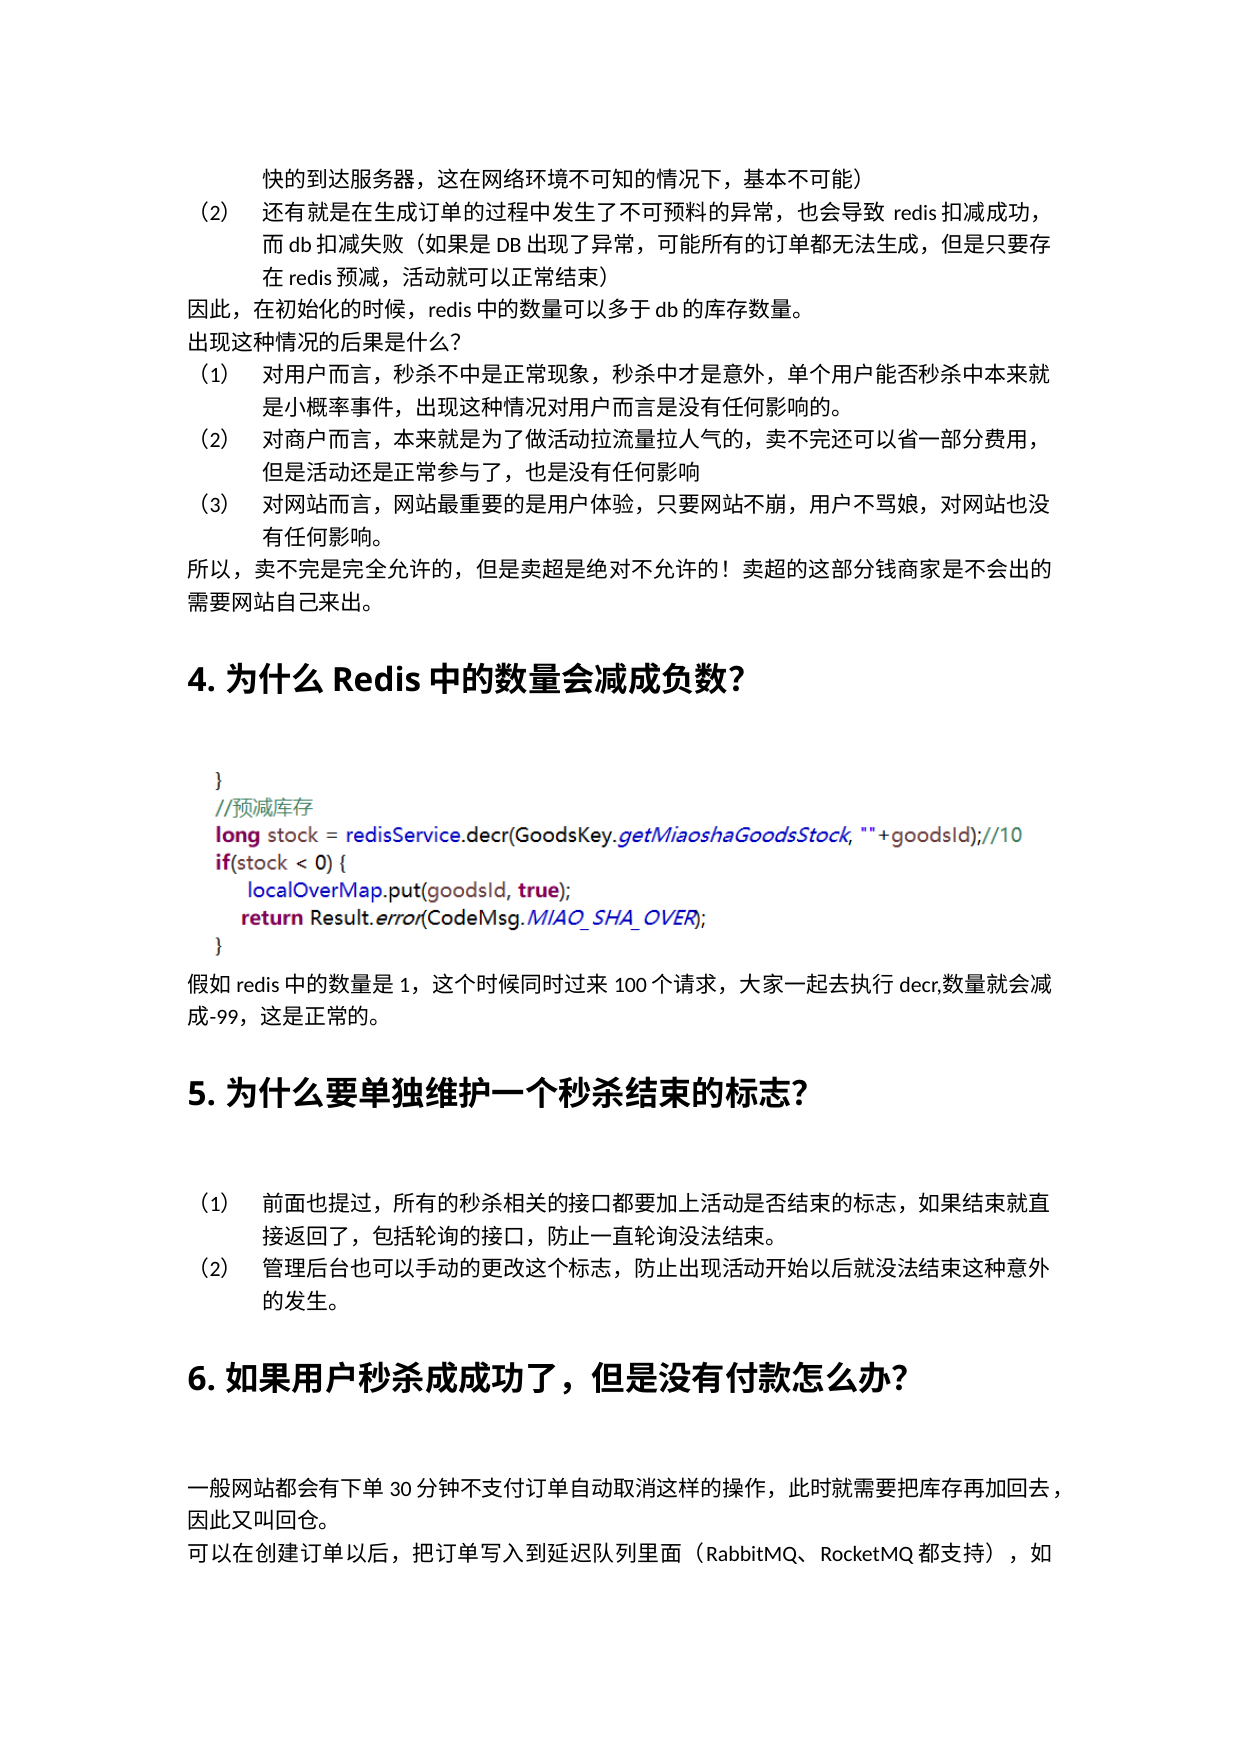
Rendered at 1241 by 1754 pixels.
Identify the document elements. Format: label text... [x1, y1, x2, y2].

list 前面也提过，所有的秒杀相关的接口都要加上活动是否结束的标志，如果结束就直接返回了，包括轮询的接口，防止一直轮询没法结束。 [187, 1186, 1053, 1251]
list 对网站而言，网站最重要的是用户体验，只要网站不崩，用户不骂娘，对网站也没有任何影响。 [187, 487, 1053, 552]
list 管理后台也可以手动的更改这个标志，防止出现活动开始以后就没法结束这种意外的发生。 [187, 1251, 1053, 1316]
list 还有就是在生成订单的过程中发生了不可预料的异常，也会导致redis扣减成功，而db扣减失败（如果是DB出现了异常，可能所有的订单都无法生成，但是只要存在redis预减，活动就可以正常结束） [187, 194, 1053, 292]
text 所以，卖不完是完全允许的，但是卖超是绝对不允许的！卖超的这部分钱商家是不会出的，需要网站自己来出。 [187, 552, 1053, 617]
text 因此，在初始化的时候，redis中的数量可以多于db的库存数量。 [187, 292, 1053, 324]
subtitle 为什么Redis中的数量会减成负数？ [187, 644, 1053, 709]
picture [187, 771, 1053, 963]
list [187, 162, 1053, 194]
subtitle 为什么要单独维护一个秒杀结束的标志？ [187, 1058, 1053, 1123]
list 对商户而言，本来就是为了做活动拉流量拉人气的，卖不完还可以省一部分费用，但是活动还是正常参与了，也是没有任何影响 [187, 422, 1053, 487]
list 对用户而言，秒杀不中是正常现象，秒杀中才是意外，单个用户能否秒杀中本来就是小概率事件，出现这种情况对用户而言是没有任何影响的。 [187, 357, 1053, 422]
text 假如redis中的数量是1，这个时候同时过来100个请求，大家一起去执行decr,数量就会减成-99，这是正常的。 [187, 966, 1053, 1031]
text 出现这种情况的后果是什么？ [187, 324, 1053, 357]
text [187, 1535, 1053, 1568]
text 一般网站都会有下单30分钟不支付订单自动取消这样的操作，此时就需要把库存再加回去，因此又叫回仓。 [187, 1470, 1053, 1535]
subtitle 如果用户秒杀成成功了，但是没有付款怎么办？ [187, 1343, 1053, 1408]
